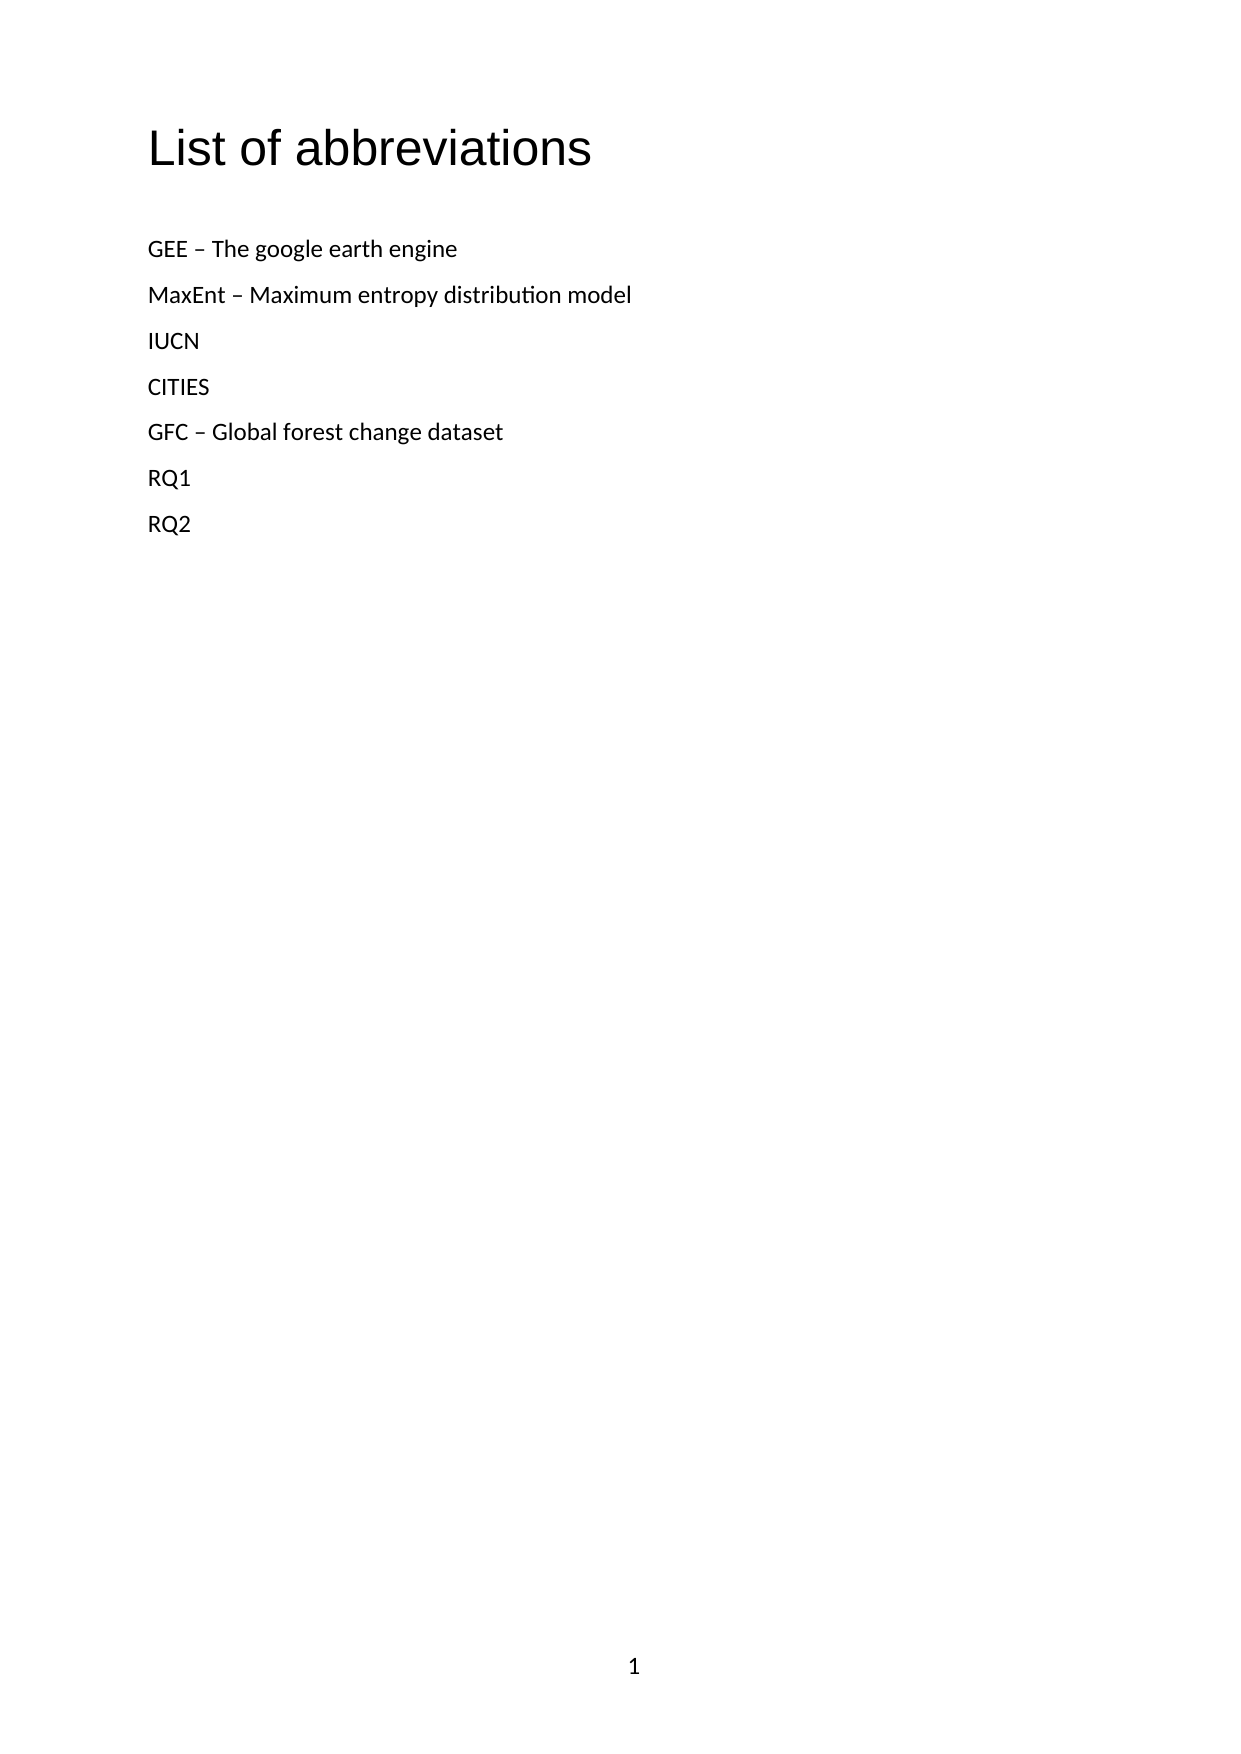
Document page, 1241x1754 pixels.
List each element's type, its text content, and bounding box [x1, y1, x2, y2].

text RQ1 [148, 462, 1122, 493]
text IUCN [148, 325, 1122, 356]
text GFC – Global forest change dataset [148, 416, 1122, 447]
text MaxEnt – Maximum entropy distribution model [148, 279, 1122, 310]
text CITIES [148, 371, 1122, 401]
text RQ2 [148, 508, 1122, 538]
text GEE – The google earth engine [148, 233, 1122, 264]
subtitle List of abbreviations [148, 118, 1122, 176]
